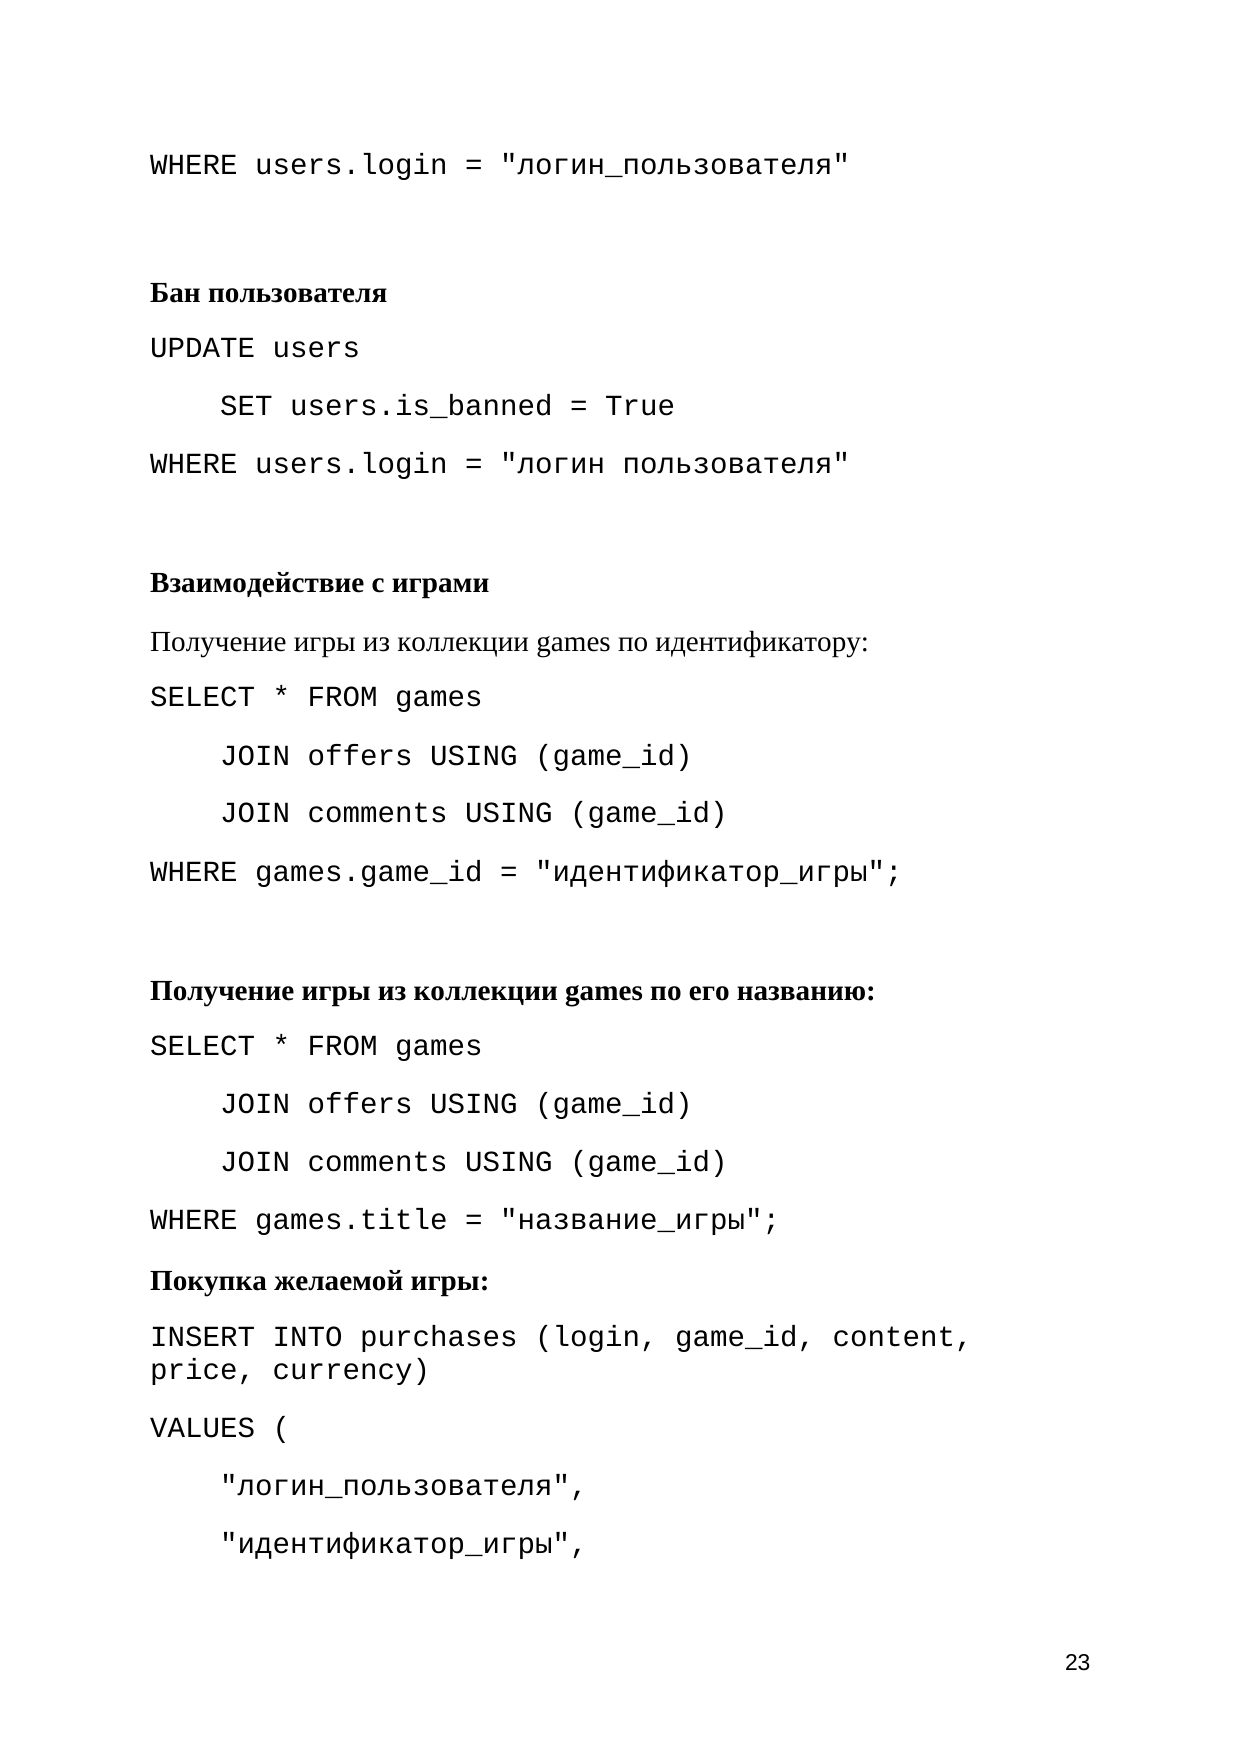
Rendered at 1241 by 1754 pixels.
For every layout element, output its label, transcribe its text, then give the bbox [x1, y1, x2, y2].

text JOIN comments USING (game_id) [150, 799, 1090, 832]
text UPDATE users [150, 333, 1090, 366]
text SELECT * FROM games [150, 683, 1090, 716]
text WHERE games.game_id = "идентификатор_игры"; [150, 857, 1090, 890]
text SELECT * FROM games [150, 1031, 1090, 1064]
text JOIN offers USING (game_id) [150, 741, 1090, 774]
text Бан пользователя [150, 275, 1090, 308]
text WHERE games.title = "название_игры"; [150, 1205, 1090, 1238]
text JOIN comments USING (game_id) [150, 1147, 1090, 1180]
text VALUES ( [150, 1413, 1090, 1446]
text "логин_пользователя", [150, 1471, 1090, 1504]
text "идентификатор_игры", [150, 1529, 1090, 1562]
text Взаимодействие с играми [150, 566, 1090, 599]
text WHERE users.login = "логин_пользователя" [150, 150, 1090, 183]
text INSERT INTO purchases (login, game_id, content, price, currency) [150, 1322, 1090, 1388]
text Получение игры из коллекции games по его названию: [150, 973, 1090, 1006]
text WHERE users.login = "логин пользователя" [150, 449, 1090, 482]
text JOIN offers USING (game_id) [150, 1089, 1090, 1122]
text Получение игры из коллекции games по идентификатору: [150, 624, 1090, 658]
text Покупка желаемой игры: [150, 1263, 1090, 1297]
text SET users.is_banned = True [150, 391, 1090, 424]
